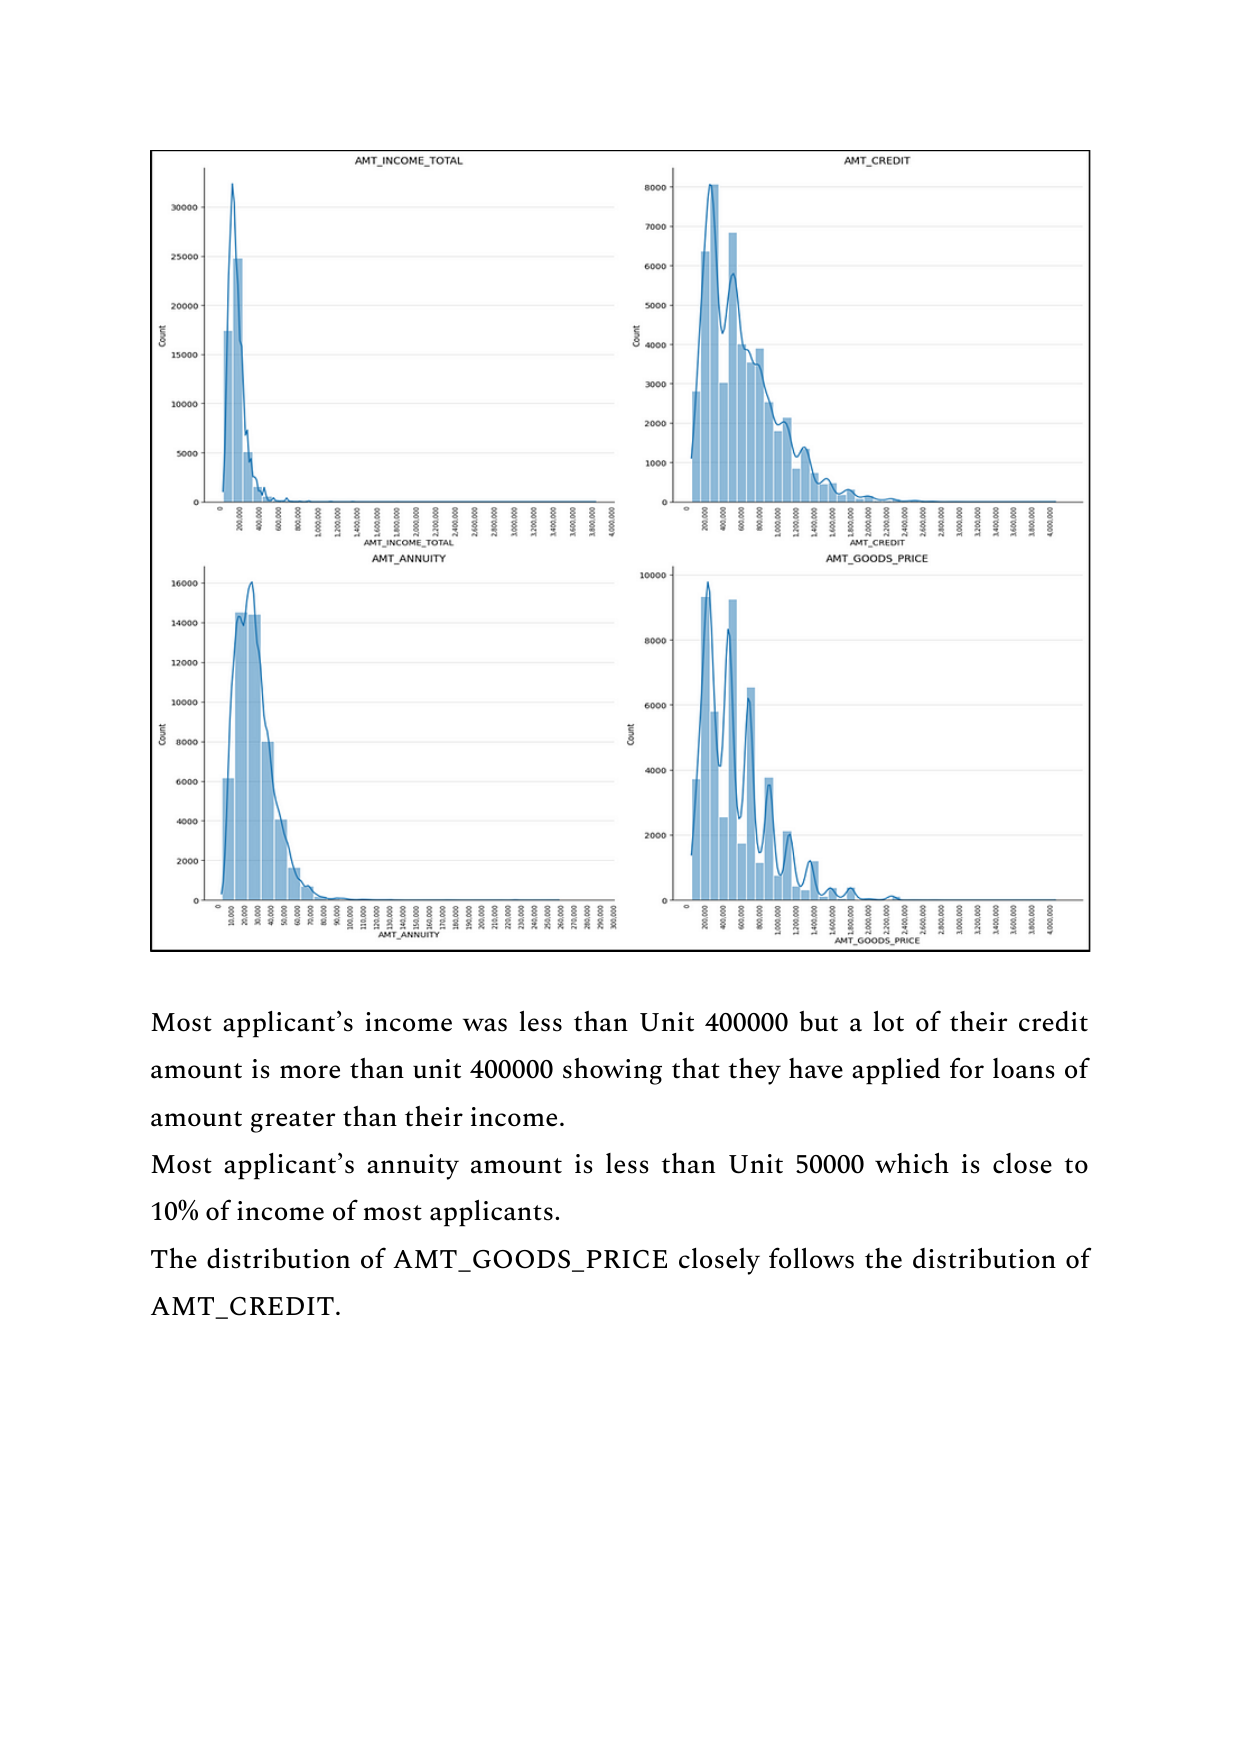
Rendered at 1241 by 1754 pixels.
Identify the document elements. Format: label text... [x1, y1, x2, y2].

text The distribution of AMT_GOODS_PRICE closely follows the distribution of AMT_CREDIT. [150, 1239, 1090, 1328]
picture [150, 150, 1091, 952]
text Most applicant’s annuity amount is less than Unit 50000 which is close to 10% of income of most applicants. [150, 1145, 1090, 1233]
text Most applicant’s income was less than Unit 400000 but a lot of their credit amount is more than unit 400000 showing that they have applied for loans of amount greater than their income. [150, 1002, 1090, 1138]
